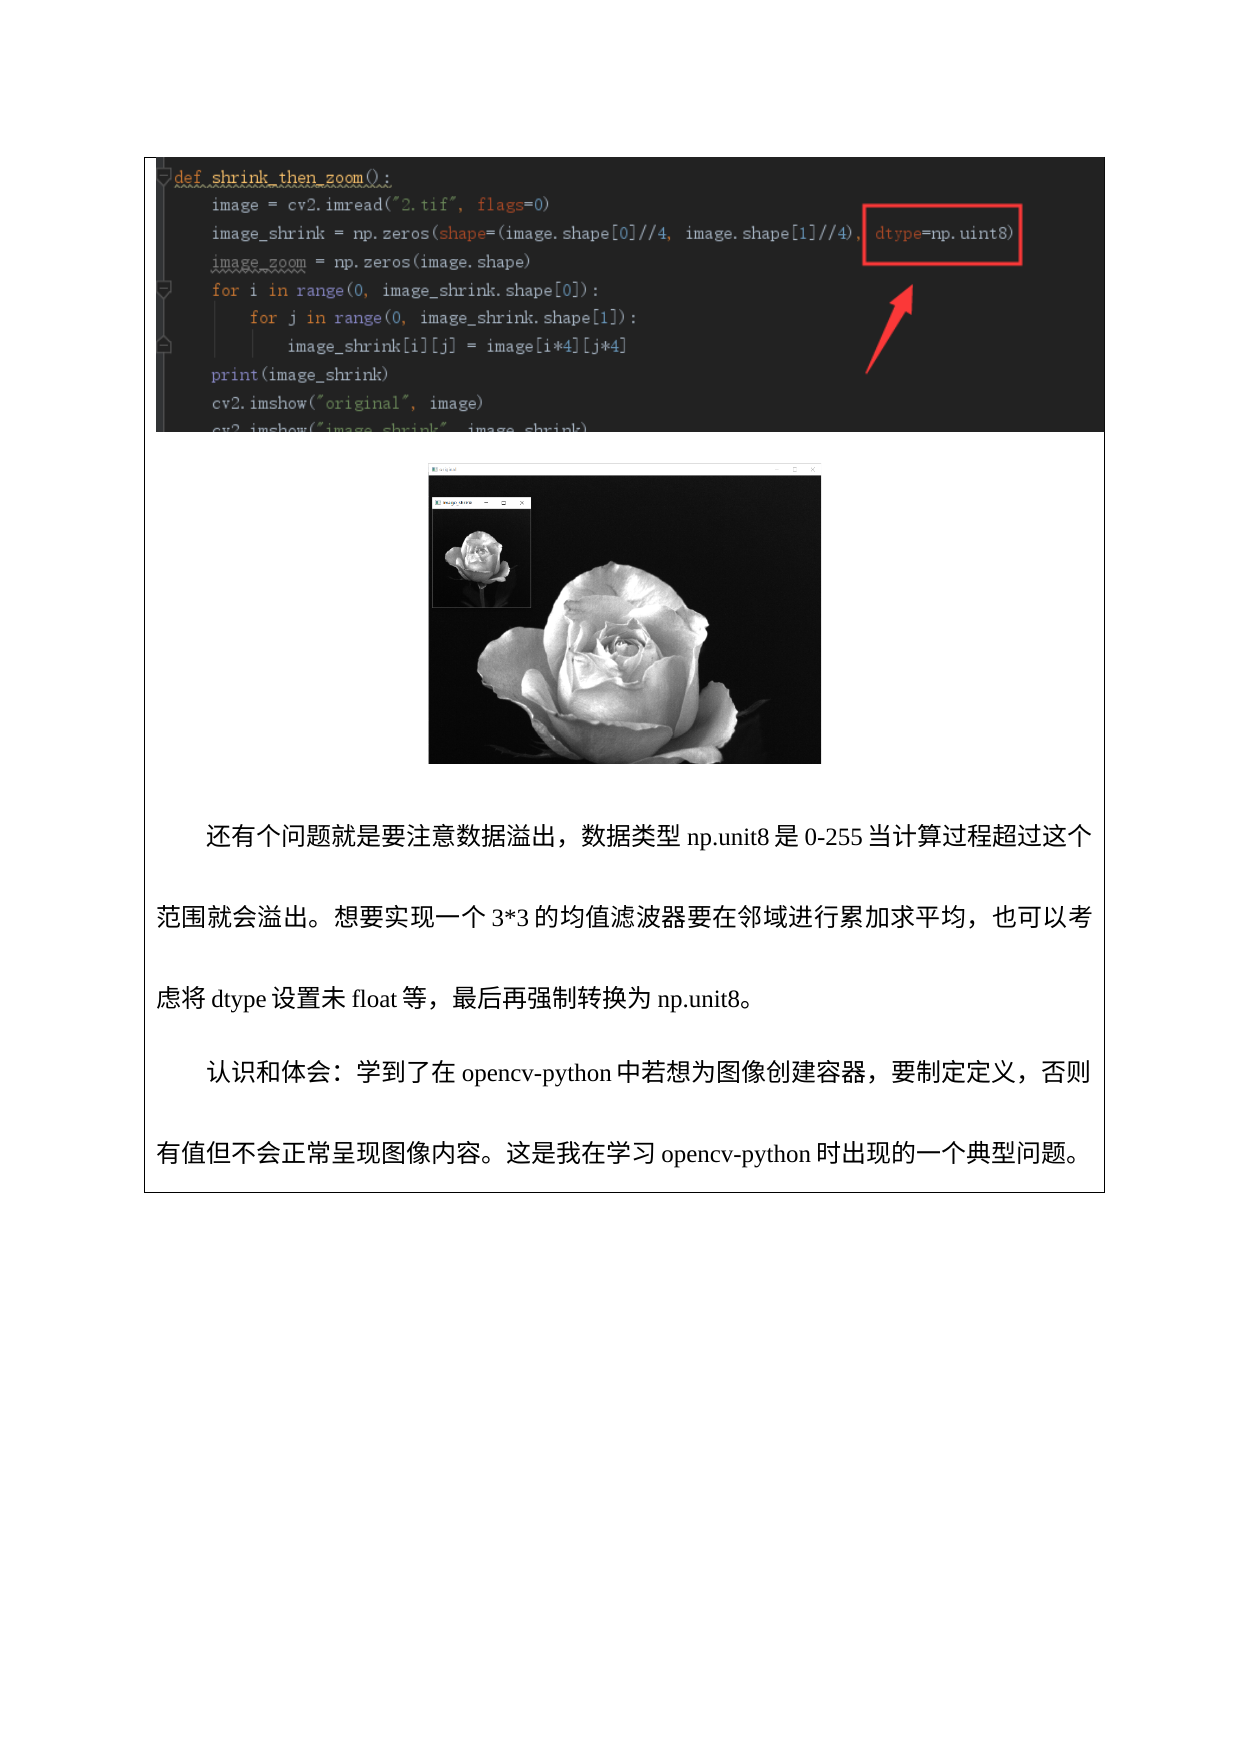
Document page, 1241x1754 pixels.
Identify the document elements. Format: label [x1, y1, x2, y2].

picture [156, 157, 1105, 432]
table_header [145, 158, 1104, 1192]
picture [428, 463, 822, 764]
